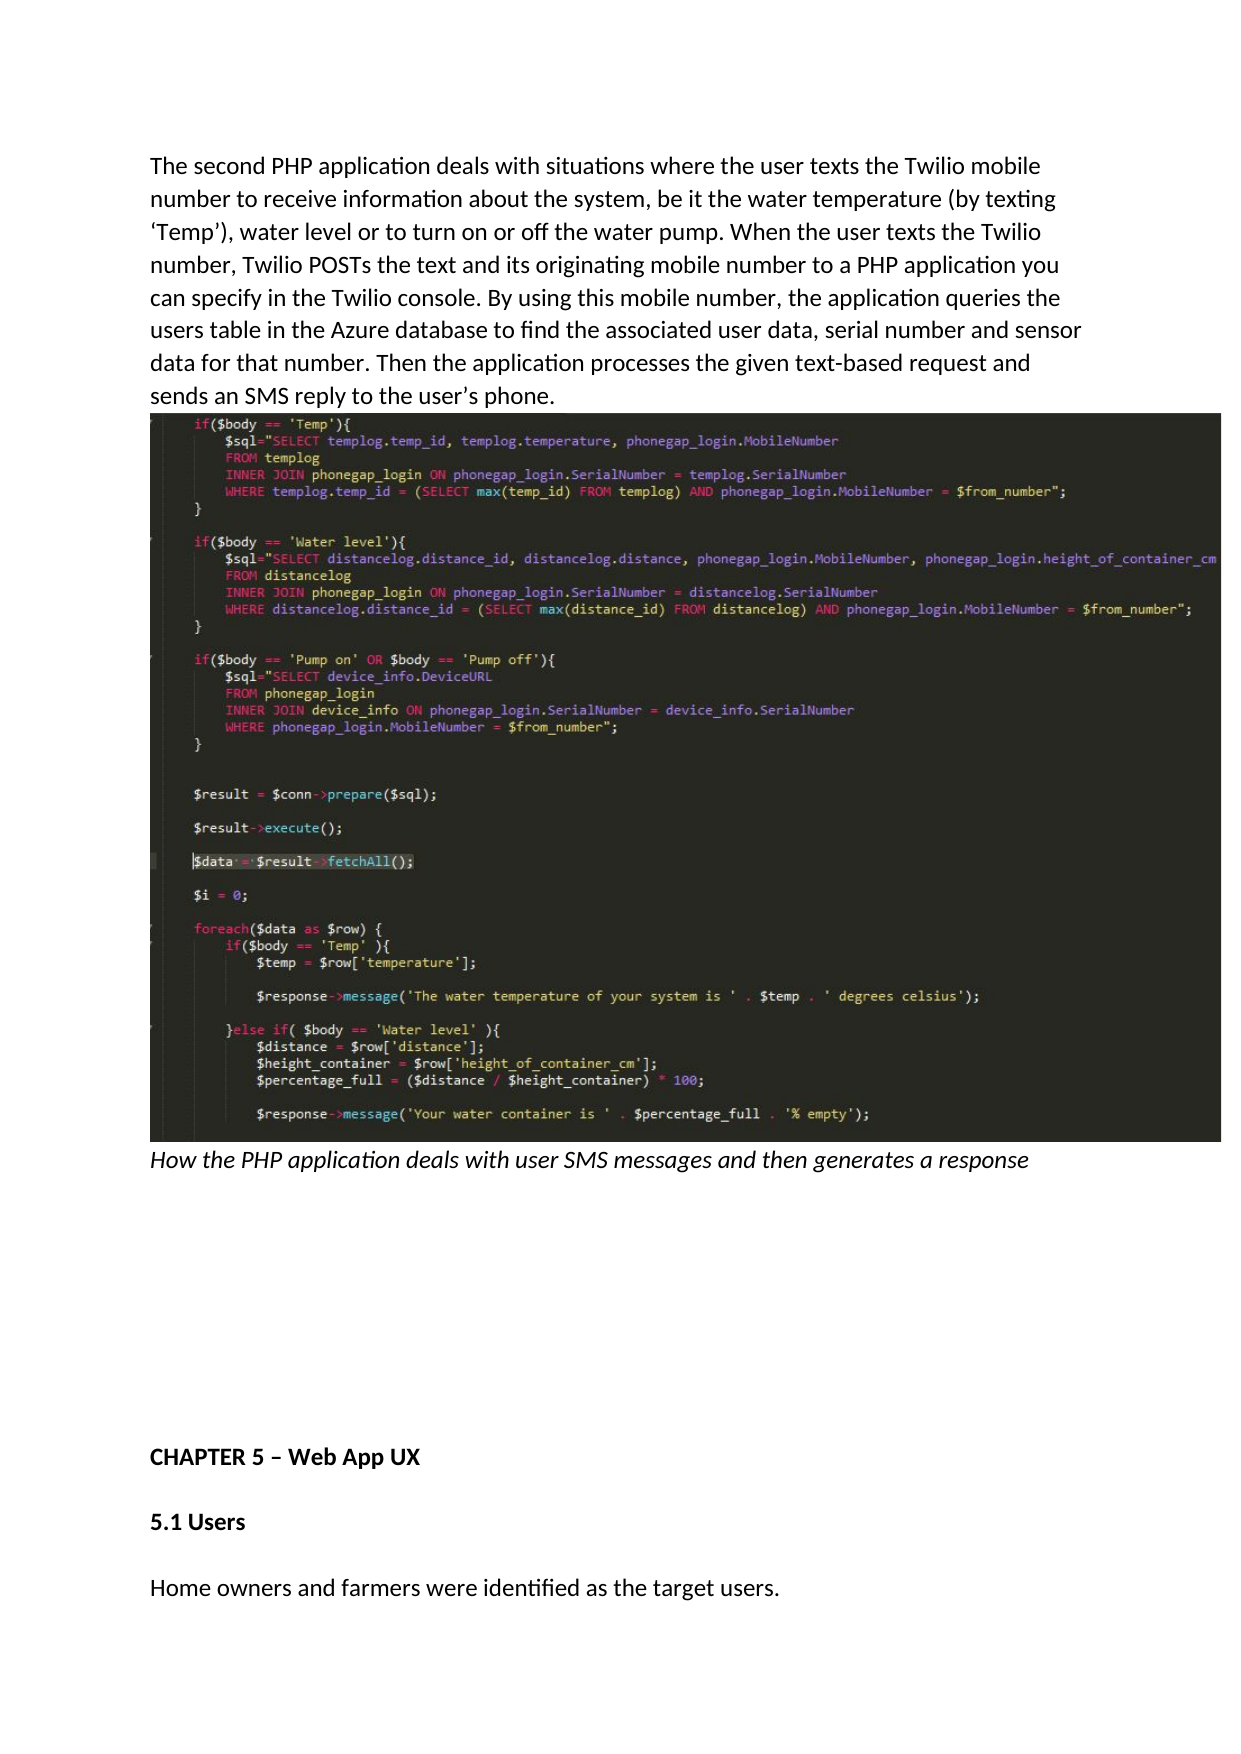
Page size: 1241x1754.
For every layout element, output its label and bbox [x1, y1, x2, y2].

text [150, 150, 1090, 413]
picture [150, 413, 1222, 1142]
text [150, 1142, 1090, 1603]
